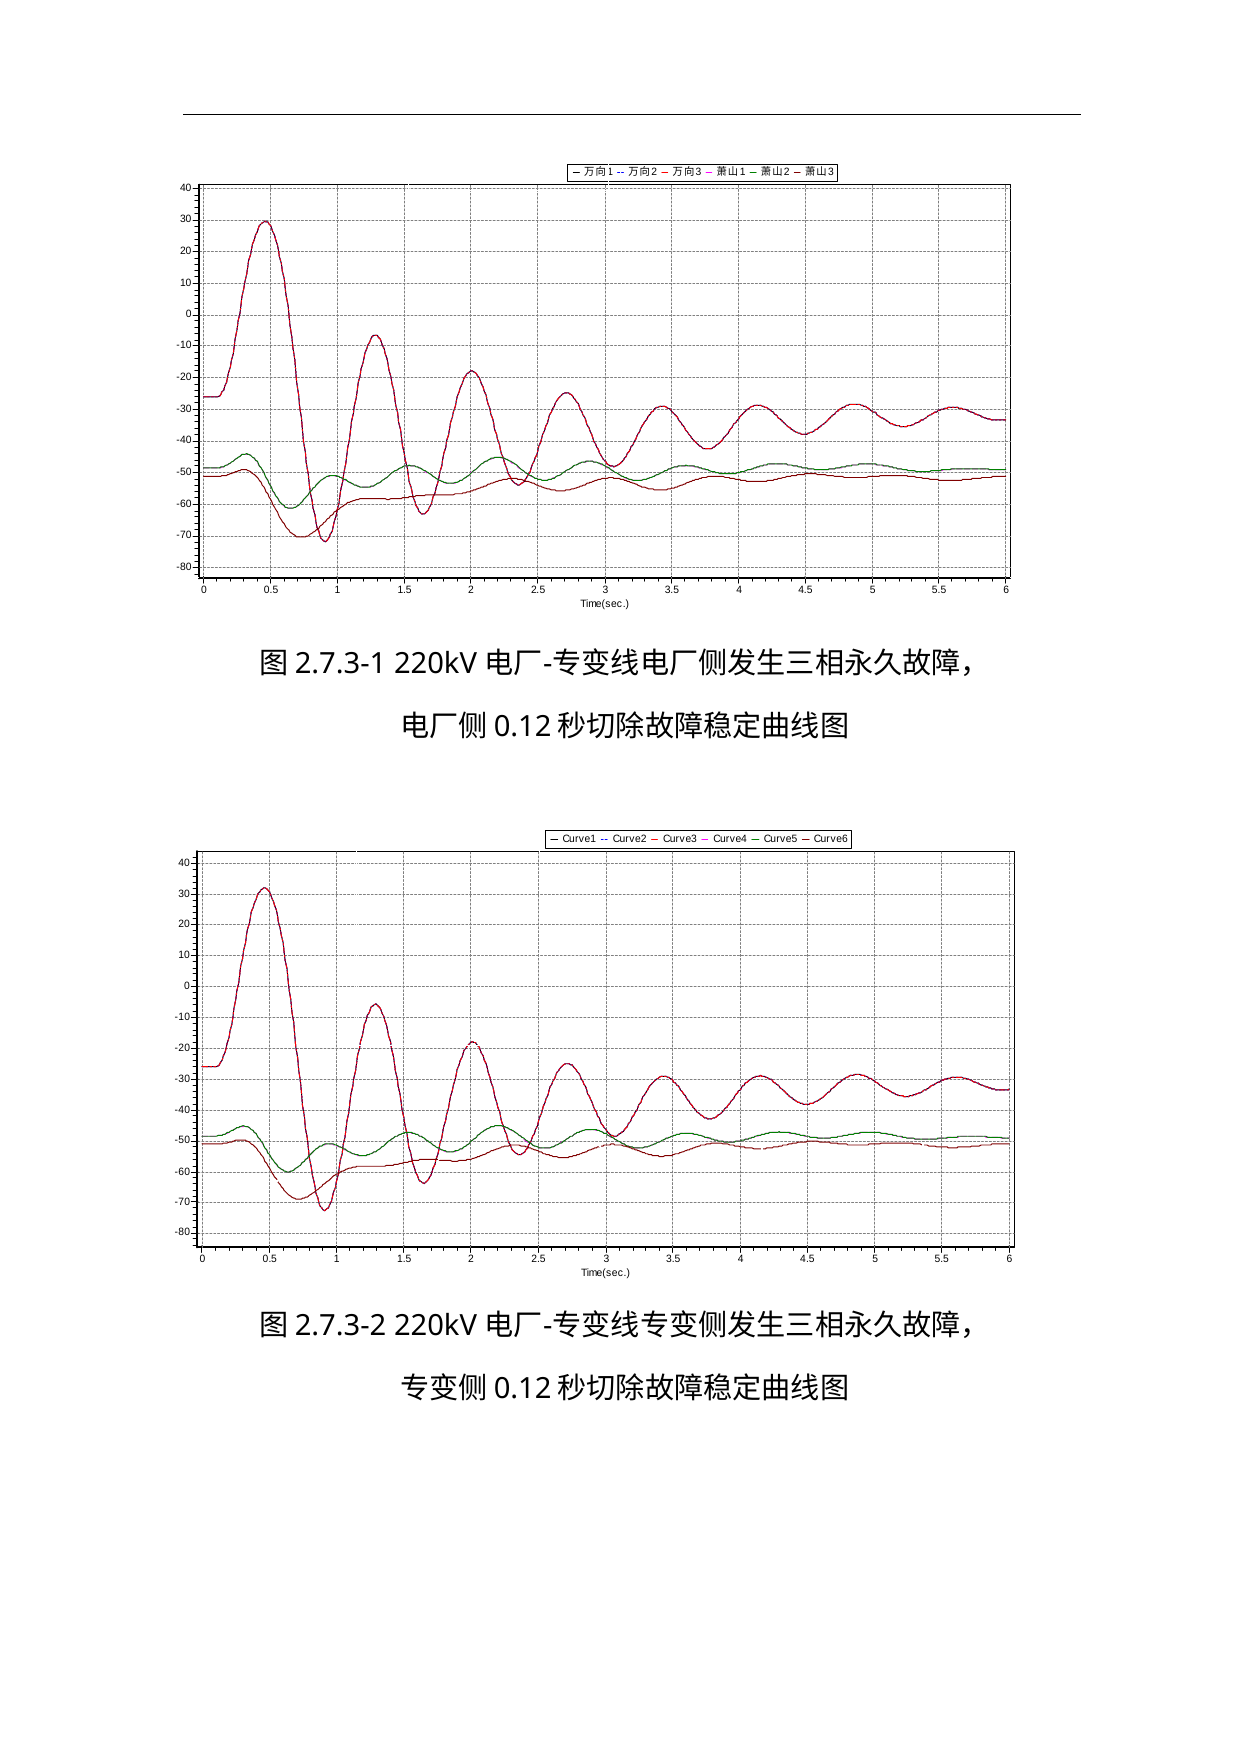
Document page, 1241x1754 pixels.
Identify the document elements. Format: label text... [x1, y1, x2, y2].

text 专变侧0.12秒切除故障稳定曲线图 [168, 1365, 1081, 1407]
text 图2.7.3-1 220kV 电厂-专变线电厂侧发生三相永久故障， [168, 639, 1081, 682]
text 电厂侧0.12秒切除故障稳定曲线图 [168, 703, 1081, 745]
text 图2.7.3-2 220kV 电厂-专变线专变侧发生三相永久故障， [168, 1301, 1081, 1344]
